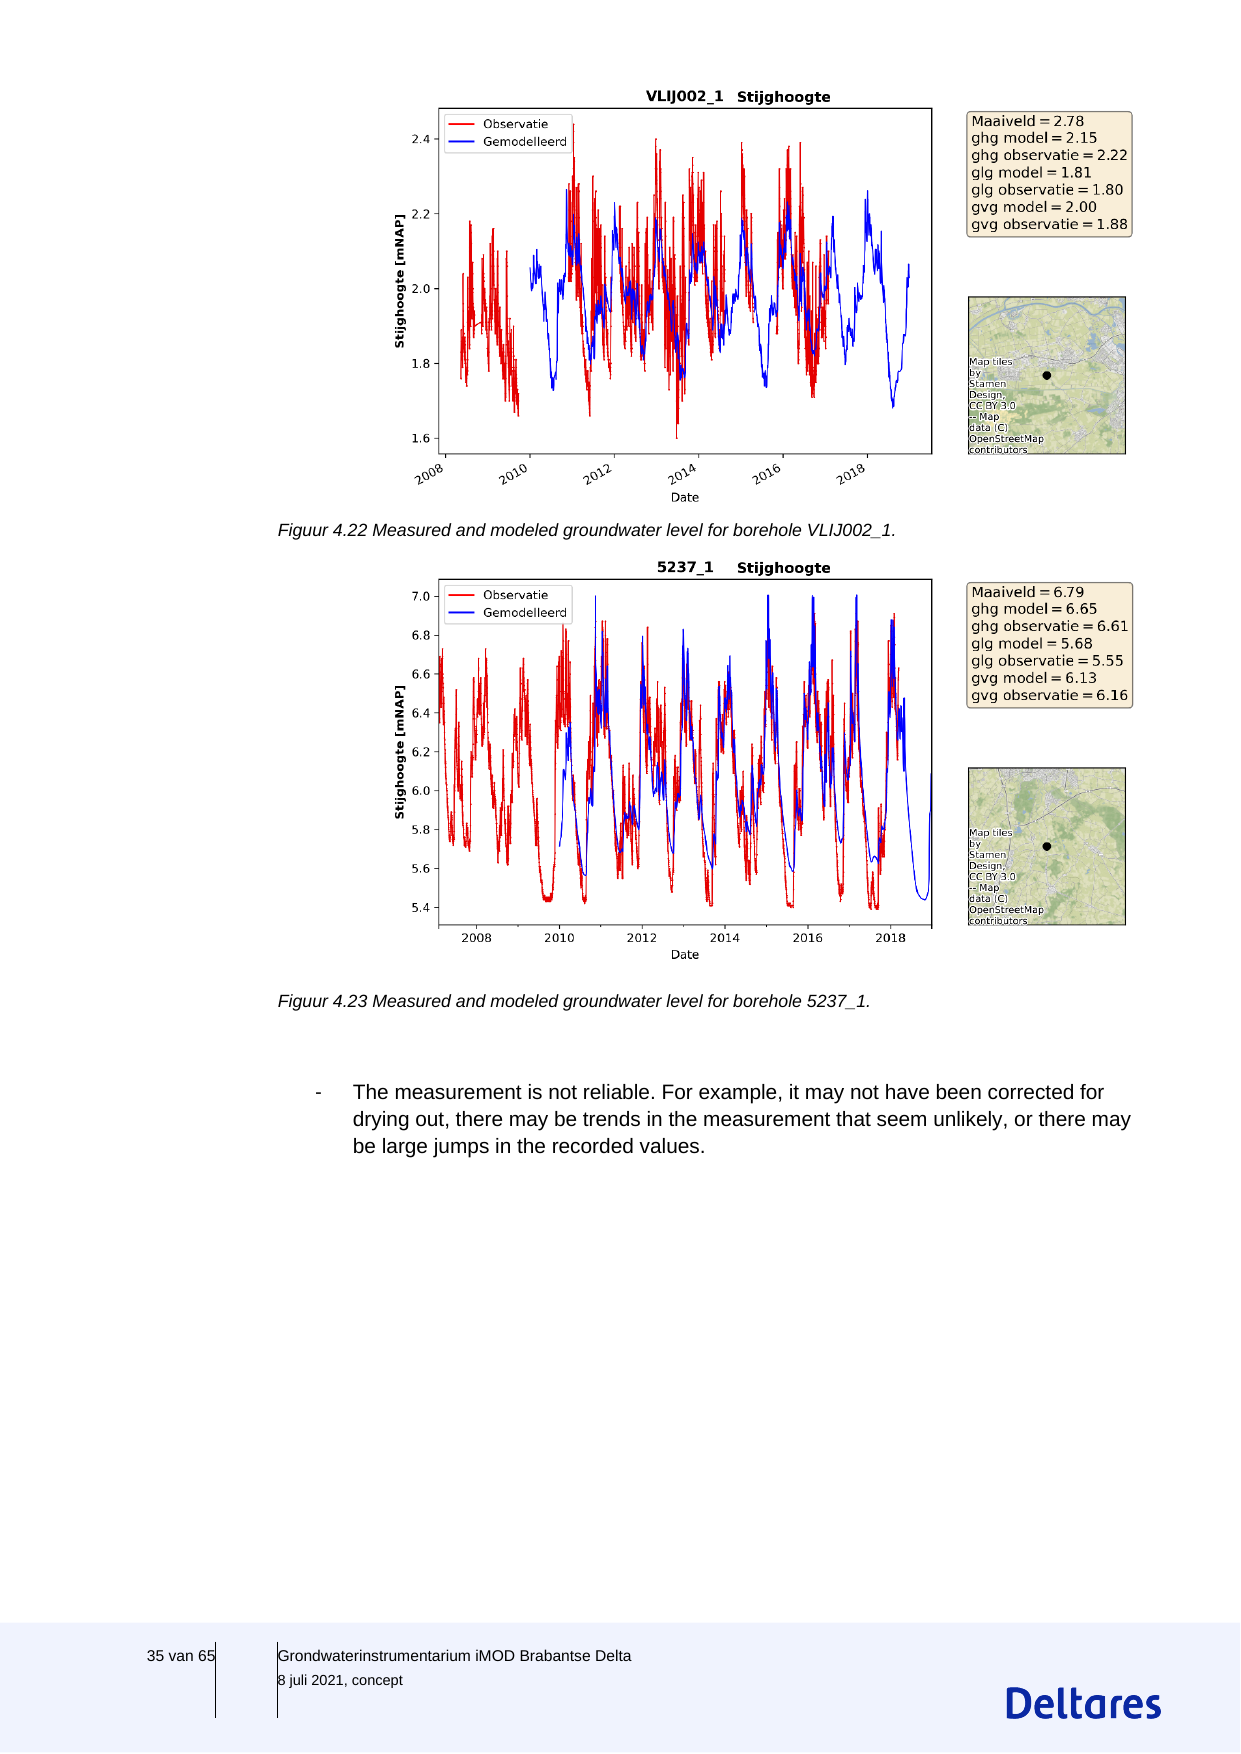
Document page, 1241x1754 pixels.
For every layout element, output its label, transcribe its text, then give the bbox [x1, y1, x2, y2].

picture [352, 553, 1215, 985]
picture [1006, 1687, 1161, 1719]
list The measurement is not reliable. For example, it may not have been corrected for drying out, there may be trends in the measurement that seem unlikely, or there may be large jumps in the recorded values. [315, 1078, 1140, 1158]
picture [352, 82, 1215, 514]
